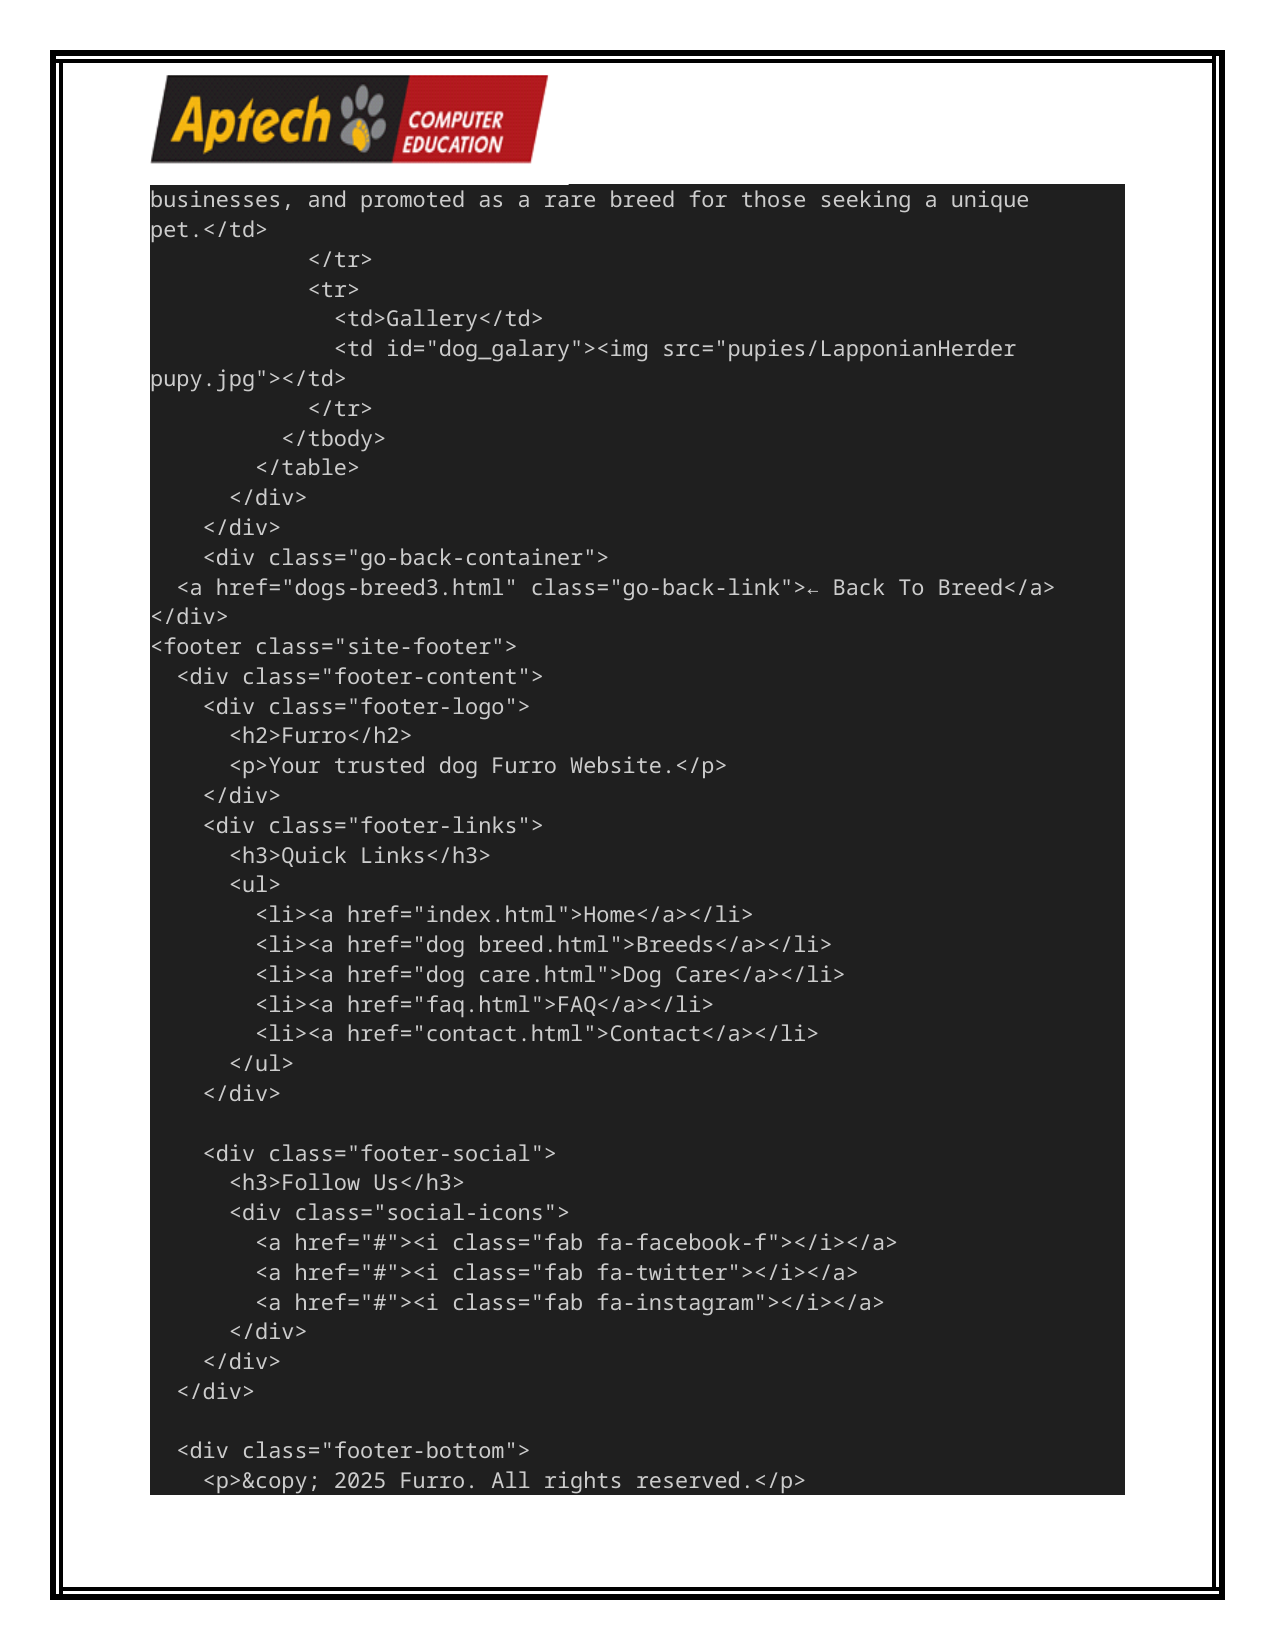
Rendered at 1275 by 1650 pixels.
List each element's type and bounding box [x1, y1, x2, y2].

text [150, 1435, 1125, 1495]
picture [150, 75, 569, 185]
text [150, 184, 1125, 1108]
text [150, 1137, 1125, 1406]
